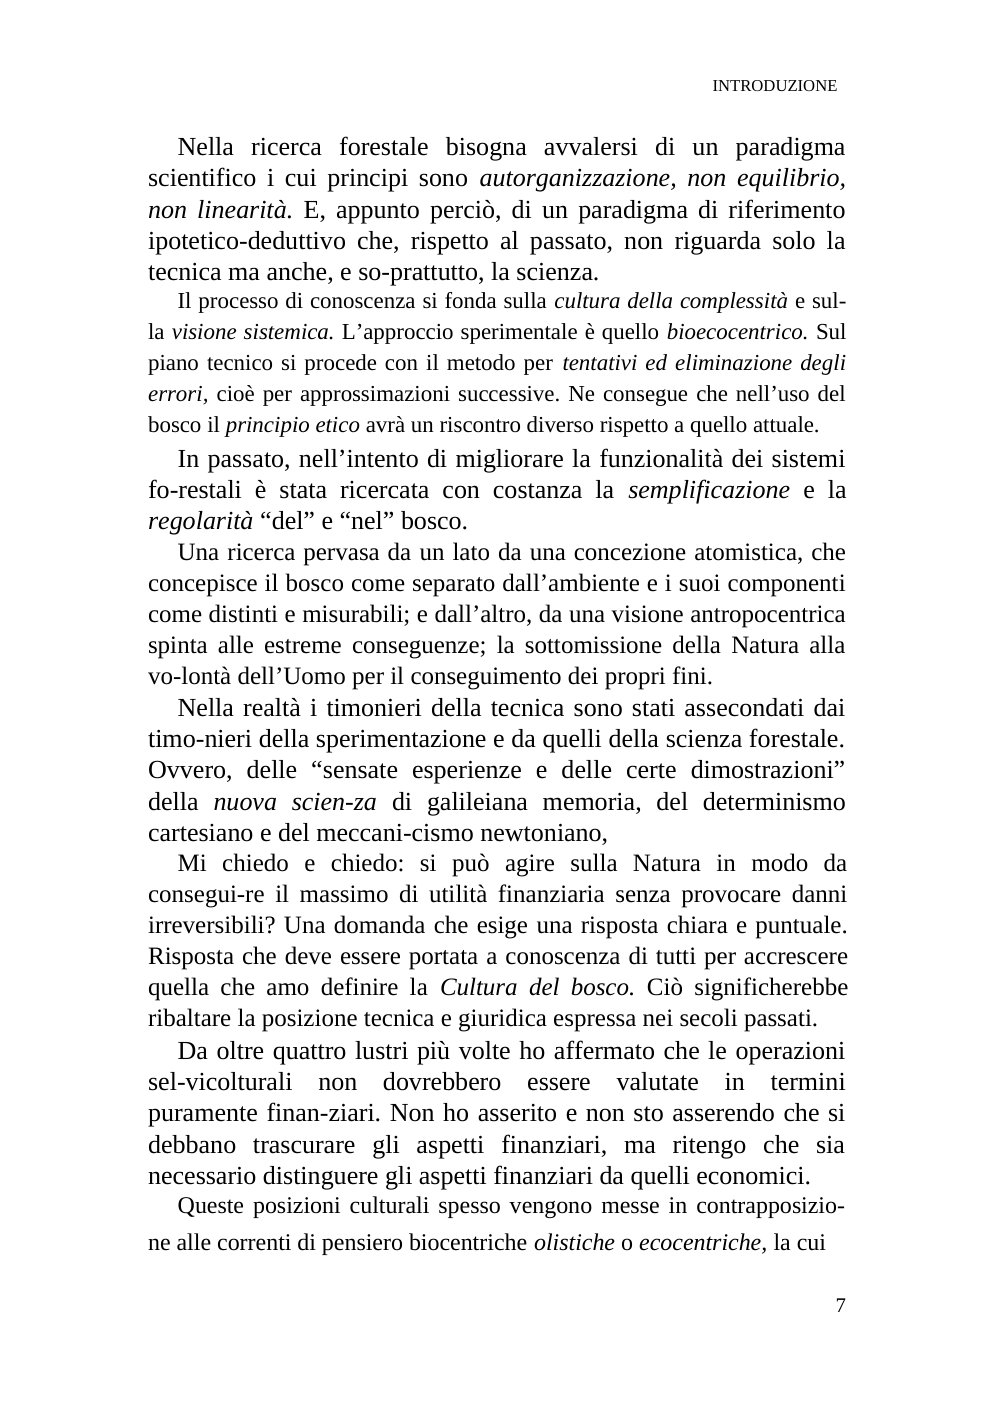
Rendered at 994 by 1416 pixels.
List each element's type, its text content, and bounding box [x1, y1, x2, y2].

text Il processo di conoscenza si fonda sulla cultura della complessità e sul-la visione sistemica. L’approccio sperimentale è quello bioecocentrico. Sul piano tecnico si procede con il metodo per tentativi ed eliminazione degli errori, cioè per approssimazioni successive. Ne consegue che nell’uso del bosco il principio etico avrà un riscontro diverso rispetto a quello attuale. [148, 287, 846, 438]
text INTRODUZIONE [712, 75, 848, 94]
text Da oltre quattro lustri più volte ho affermato che le operazioni sel-vicolturali non dovrebbero essere valutate in termini puramente finan-ziari. Non ho asserito e non sto asserendo che si debbano trascurare gli aspetti finanziari, ma ritengo che sia necessario distinguere gli aspetti finanziari da quelli economici. [148, 1035, 846, 1190]
text Nella realtà i timonieri della tecnica sono stati assecondati dai timo-nieri della sperimentazione e da quelli della scienza forestale. Ovvero, delle “sensate esperienze e delle certe dimostrazioni” della nuova scien-za di galileiana memoria, del determinismo cartesiano e del meccani-cismo newtoniano, [148, 692, 846, 847]
text In passato, nell’intento di migliorare la funzionalità dei sistemi fo-restali è stata ricercata con costanza la semplificazione e la regolarità “del” e “nel” bosco. [148, 443, 846, 535]
text Nella ricerca forestale bisogna avvalersi di un paradigma scientifico i cui principi sono autorganizzazione, non equilibrio, non linearità. E, appunto perciò, di un paradigma di riferimento ipotetico-deduttivo che, rispetto al passato, non riguarda solo la tecnica ma anche, e so-prattutto, la scienza. [148, 131, 846, 286]
text 7 [835, 1293, 848, 1317]
text Una ricerca pervasa da un lato da una concezione atomistica, che concepisce il bosco come separato dall’ambiente e i suoi componenti come distinti e misurabili; e dall’altro, da una visione antropocentrica spinta alle estreme conseguenze; la sottomissione della Natura alla vo-lontà dell’Uomo per il conseguimento dei propri fini. [148, 537, 846, 689]
text Queste posizioni culturali spesso vengono messe in contrapposizio-ne alle correnti di pensiero biocentriche olistiche o ecocentriche, la cui [148, 1191, 846, 1256]
text Mi chiedo e chiedo: si può agire sulla Natura in modo da consegui-re il massimo di utilità finanziaria senza provocare danni irreversibili? Una domanda che esige una risposta chiara e puntuale. Risposta che deve essere portata a conoscenza di tutti per accrescere quella che amo definire la Cultura del bosco. Ciò significherebbe ribaltare la posizione tecnica e giuridica espressa nei secoli passati. [148, 848, 848, 1032]
